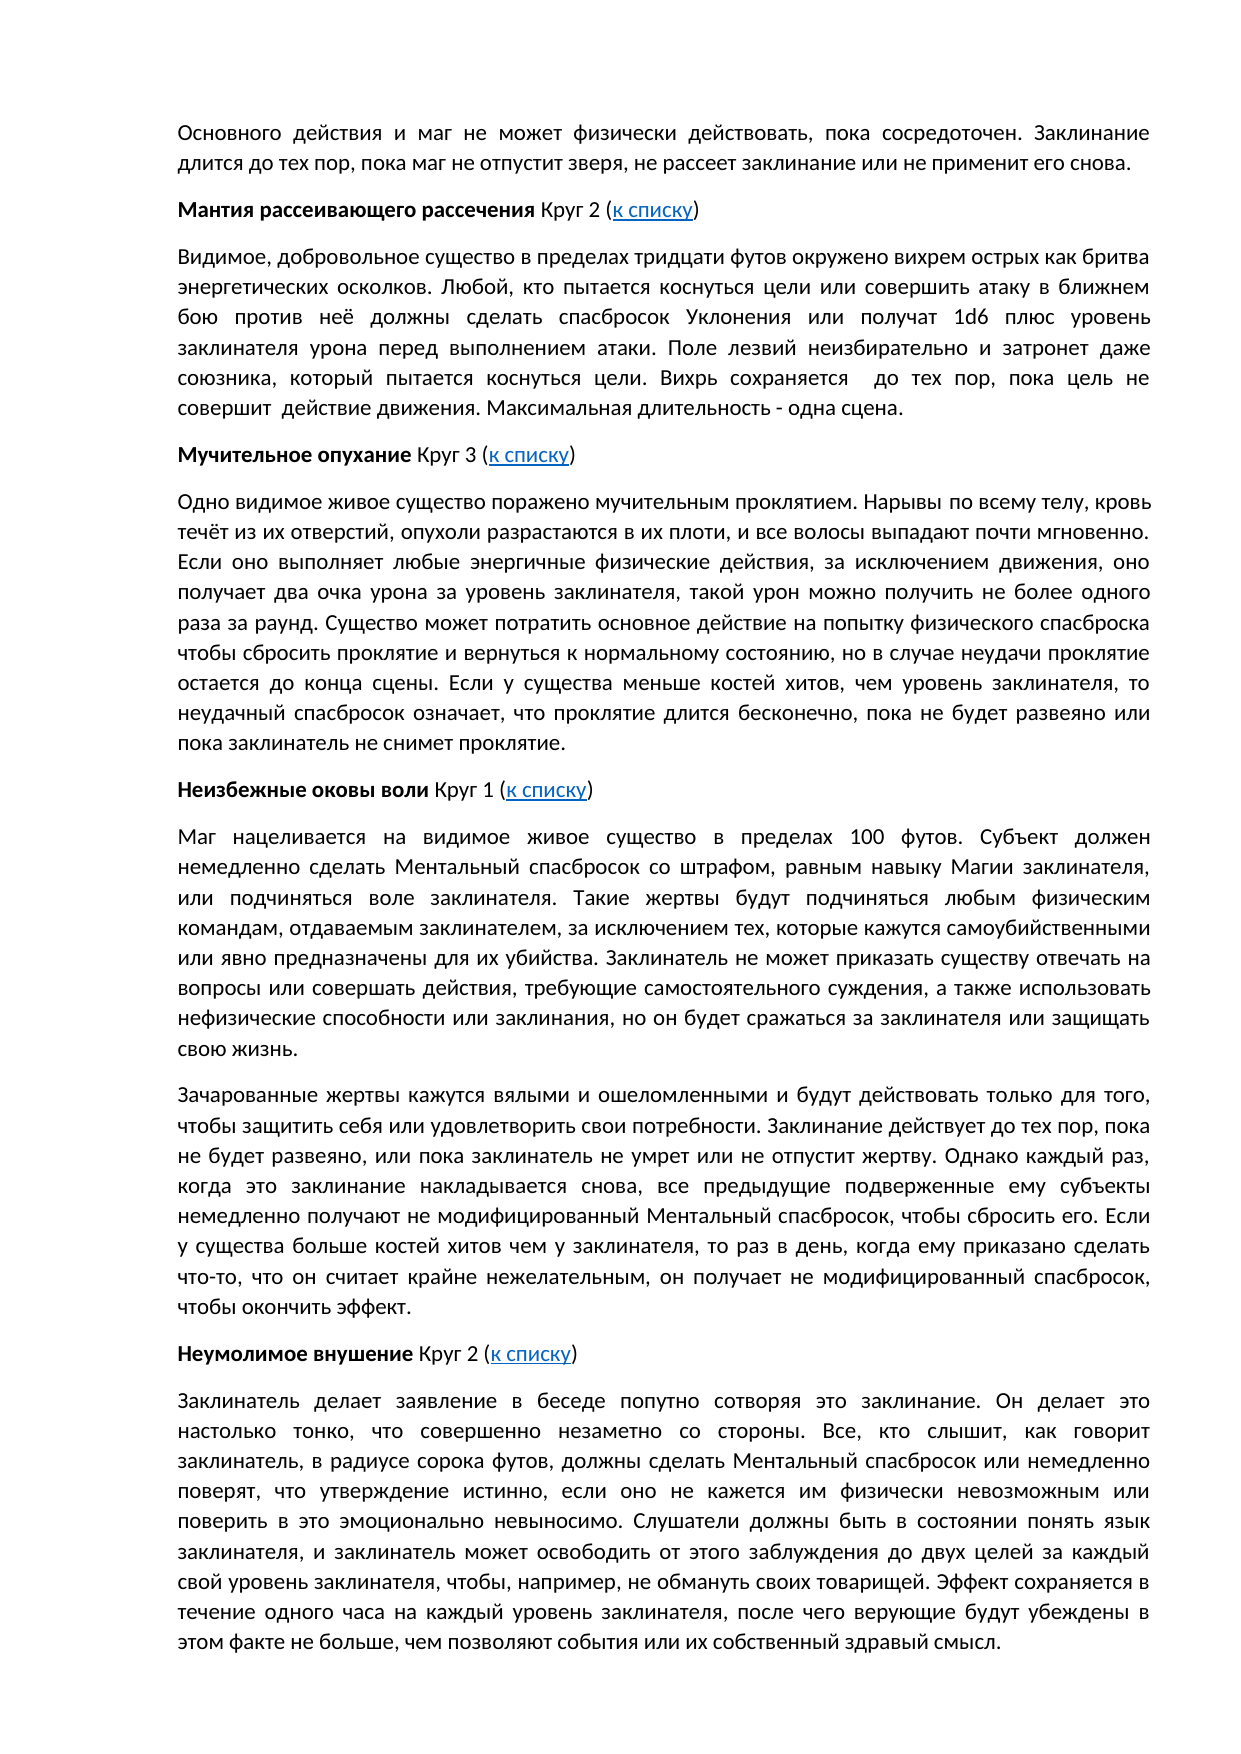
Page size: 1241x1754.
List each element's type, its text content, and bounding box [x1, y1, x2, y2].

text Зачарованные жертвы кажутся вялыми и ошеломленными и будут действовать только для того, чтобы защитить себя или удовлетворить свои потребности. Заклинание действует до тех пор, пока не будет развеяно, или пока заклинатель не умрет или не отпустит жертву. Однако каждый раз, когда это заклинание накладывается снова, все предыдущие подверженные ему субъекты немедленно получают не модифицированный Ментальный спасбросок, чтобы сбросить его. Если у существа больше костей хитов чем у заклинателя, то раз в день, когда ему приказано сделать что-то, что он считает крайне нежелательным, он получает не модифицированный спасбросок, чтобы окончить эффект. [177, 1081, 1152, 1320]
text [177, 118, 1152, 176]
text Видимое, добровольное существо в пределах тридцати футов окружено вихрем острых как бритва энергетических осколков. Любой, кто пытается коснуться цели или совершить атаку в ближнем бою против неё должны сделать спасбросок Уклонения или получат 1d6 плюс уровень заклинателя урона перед выполнением атаки. Поле лезвий неизбирательно и затронет даже союзника, который пытается коснуться цели. Вихрь сохраняется до тех пор, пока цель не совершит действие движения. Максимальная длительность - одна сцена. [177, 242, 1152, 421]
text Маг нацеливается на видимое живое существо в пределах 100 футов. Субъект должен немедленно сделать Ментальный спасбросок со штрафом, равным навыку Магии заклинателя, или подчиняться воле заклинателя. Такие жертвы будут подчиняться любым физическим командам, отдаваемым заклинателем, за исключением тех, которые кажутся самоубийственными или явно предназначены для их убийства. Заклинатель не может приказать существу отвечать на вопросы или совершать действия, требующие самостоятельного суждения, а также использовать нефизические способности или заклинания, но он будет сражаться за заклинателя или защищать свою жизнь. [177, 822, 1152, 1062]
text Мантия рассеивающего рассечения Круг 2 (к списку) [177, 195, 1152, 223]
text Заклинатель делает заявление в беседе попутно сотворяя это заклинание. Он делает это настолько тонко, что совершенно незаметно со стороны. Все, кто слышит, как говорит заклинатель, в радиусе сорока футов, должны сделать Ментальный спасбросок или немедленно поверят, что утверждение истинно, если оно не кажется им физически невозможным или поверить в это эмоционально невыносимо. Слушатели должны быть в состоянии понять язык заклинателя, и заклинатель может освободить от этого заблуждения до двух целей за каждый свой уровень заклинателя, чтобы, например, не обмануть своих товарищей. Эффект сохраняется в течение одного часа на каждый уровень заклинателя, после чего верующие будут убеждены в этом факте не больше, чем позволяют события или их собственный здравый смысл. [177, 1386, 1152, 1656]
text Одно видимое живое существо поражено мучительным проклятием. Нарывы ​​по всему телу, кровь течёт из их отверстий, опухоли разрастаются в их плоти, и все волосы выпадают почти мгновенно. Если оно выполняет любые энергичные физические действия, за исключением движения, оно получает два очка урона за уровень заклинателя, такой урон можно получить не более одного раза за раунд. Существо может потратить основное действие на попытку физического спасброска чтобы сбросить проклятие и вернуться к нормальному состоянию, но в случае неудачи проклятие остается до конца сцены. Если у существа меньше костей хитов, чем уровень заклинателя, то неудачный спасбросок означает, что проклятие длится бесконечно, пока не будет развеяно или пока заклинатель не снимет проклятие. [177, 487, 1152, 757]
text Мучительное опухание Круг 3 (к списку) [177, 440, 1152, 468]
text Неизбежные оковы воли Круг 1 (к списку) [177, 775, 1152, 803]
text Неумолимое внушение Круг 2 (к списку) [177, 1339, 1152, 1367]
